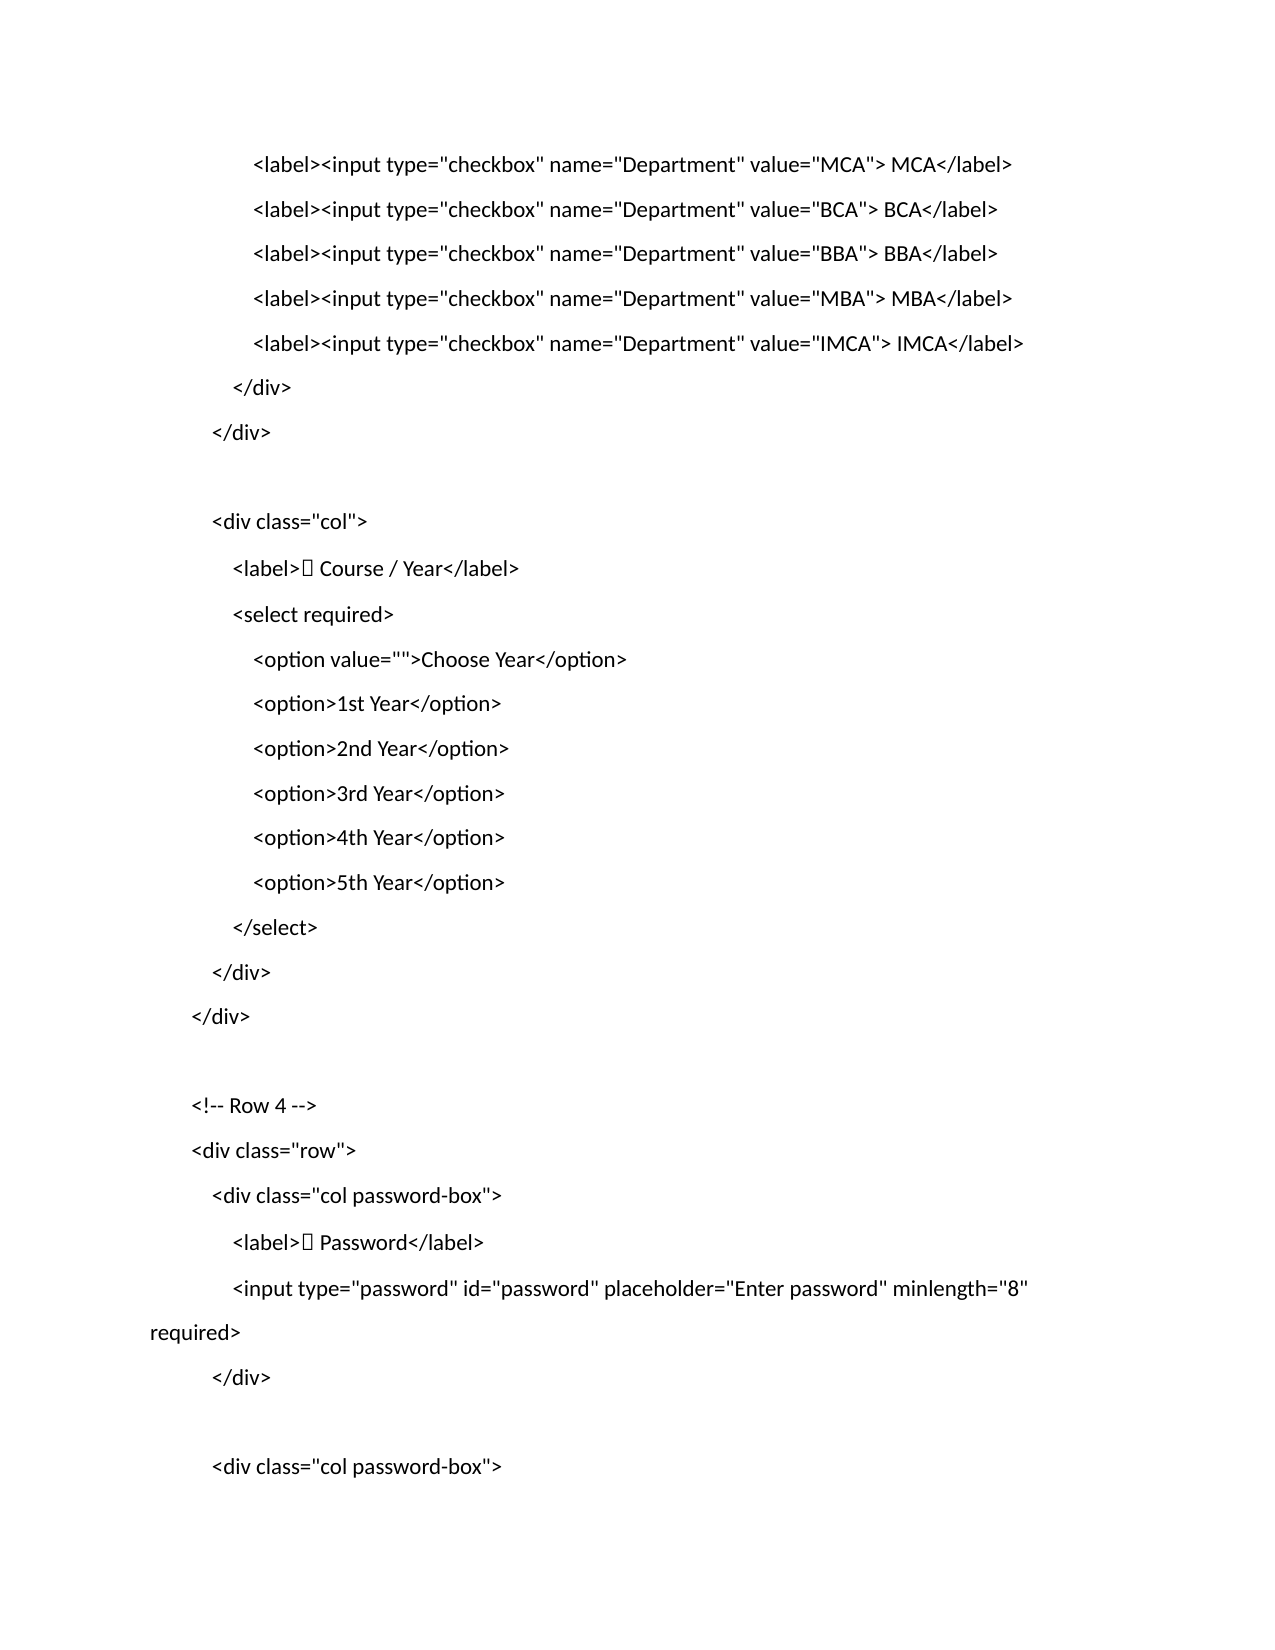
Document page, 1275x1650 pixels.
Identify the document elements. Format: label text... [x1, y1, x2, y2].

text <!-- Row 4 --> [150, 1092, 1125, 1120]
text </div> [150, 1363, 1125, 1391]
text <label><input type="checkbox" name="Department" value="MBA"> MBA</label> [150, 284, 1125, 312]
text <input type="password" id="password" placeholder="Enter password" minlength="8" [150, 1274, 1125, 1302]
text <div class="col password-box"> [150, 1181, 1125, 1209]
text <label>🔑 Password</label> [150, 1226, 1125, 1257]
text <label>📘 Course / Year</label> [150, 552, 1125, 583]
text </div> [150, 958, 1125, 986]
text <label><input type="checkbox" name="Department" value="BBA"> BBA</label> [150, 239, 1125, 267]
text <label><input type="checkbox" name="Department" value="BCA"> BCA</label> [150, 195, 1125, 223]
text </select> [150, 913, 1125, 941]
text <option>5th Year</option> [150, 868, 1125, 896]
text <div class="col password-box"> [150, 1452, 1125, 1480]
text <label><input type="checkbox" name="Department" value="IMCA"> IMCA</label> [150, 329, 1125, 357]
text <option>1st Year</option> [150, 689, 1125, 717]
text <div class="col"> [150, 507, 1125, 536]
text <select required> [150, 600, 1125, 628]
text </div> [150, 1002, 1125, 1030]
text </div> [150, 418, 1125, 446]
text <option>2nd Year</option> [150, 734, 1125, 762]
text <div class="row"> [150, 1136, 1125, 1164]
text <label><input type="checkbox" name="Department" value="MCA"> MCA</label> [150, 150, 1125, 178]
text <option>4th Year</option> [150, 823, 1125, 852]
text <option>3rd Year</option> [150, 779, 1125, 807]
text <option value="">Choose Year</option> [150, 645, 1125, 673]
text </div> [150, 373, 1125, 401]
text required> [150, 1318, 1125, 1346]
